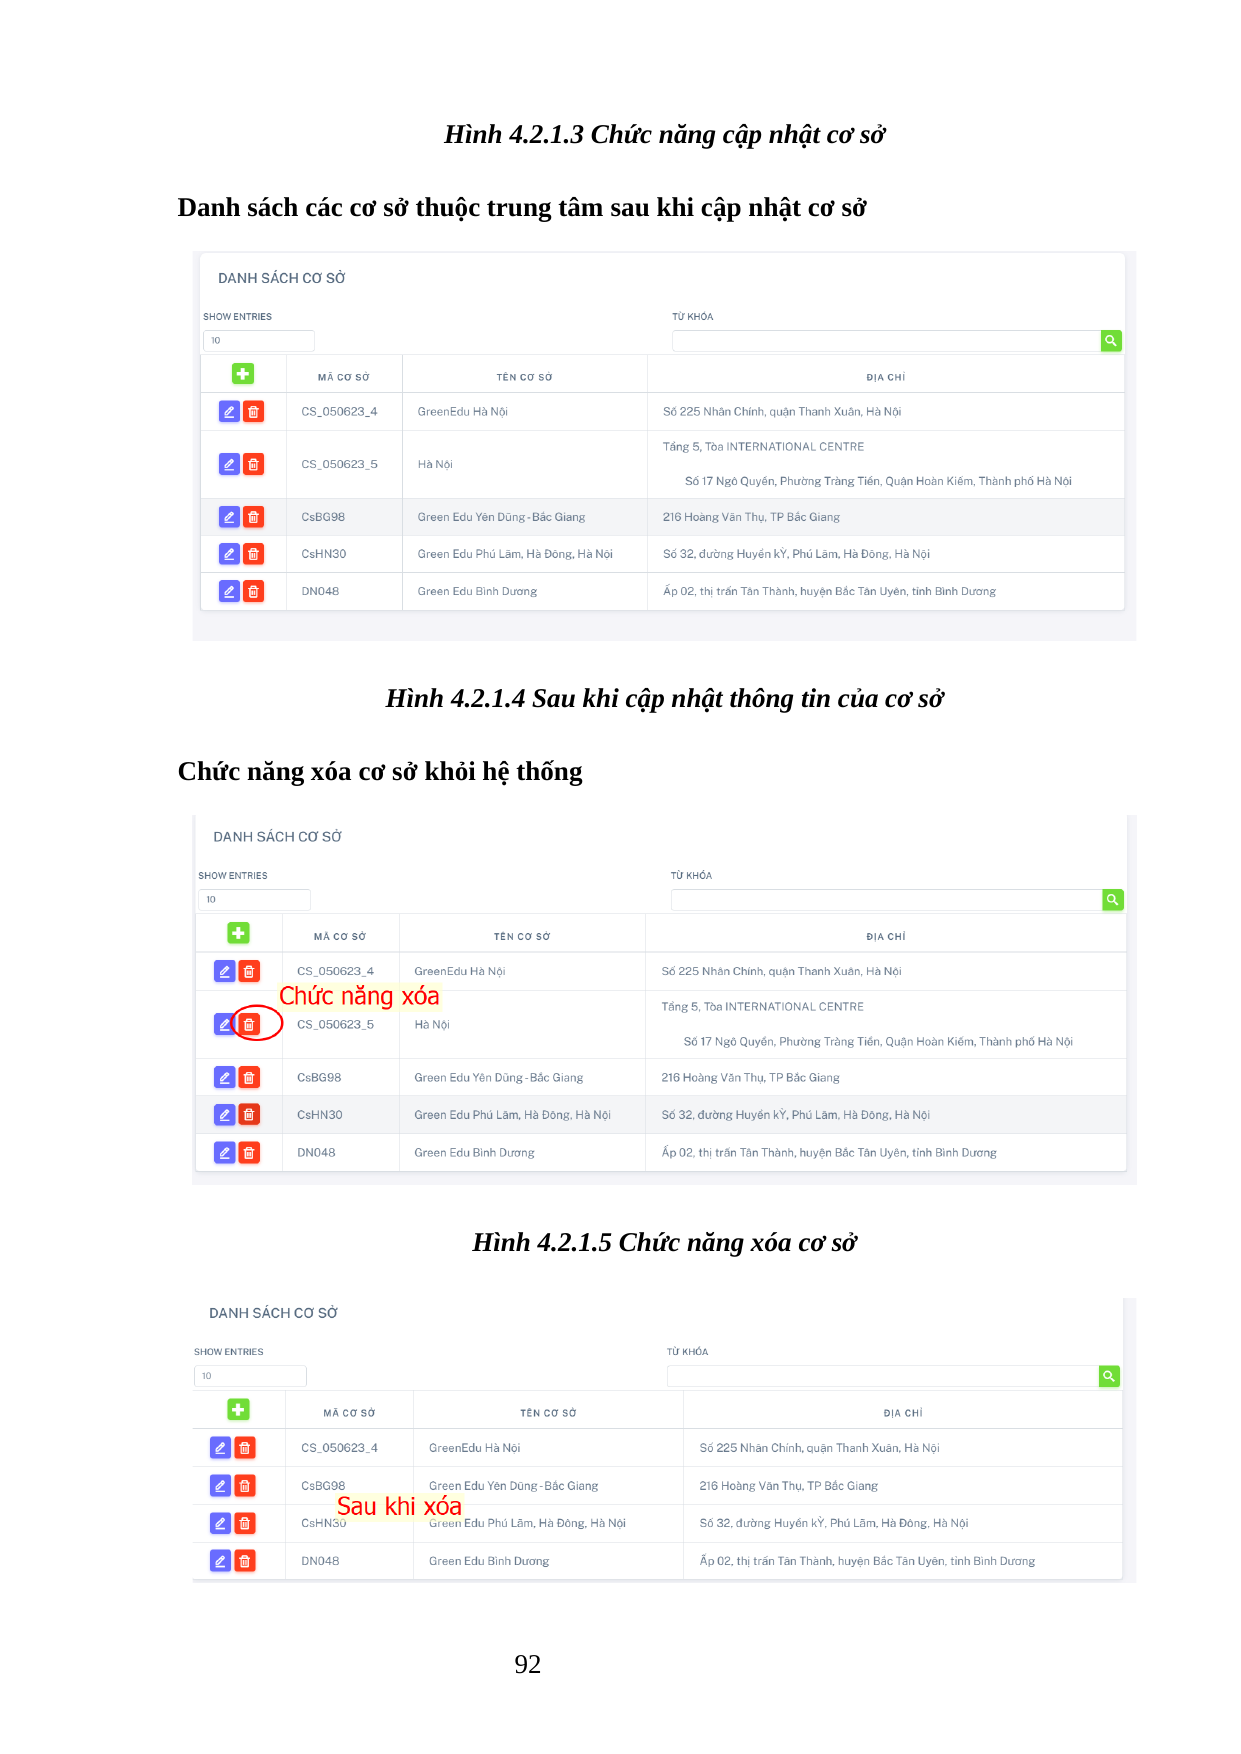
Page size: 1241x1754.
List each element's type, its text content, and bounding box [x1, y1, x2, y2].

picture [192, 251, 1137, 641]
text Hình 4.2.1.3 Chức năng cập nhật cơ sở [177, 118, 1152, 149]
text Danh sách các cơ sở thuộc trung tâm sau khi cập nhật cơ sở [177, 191, 1152, 222]
text Hình 4.2.1.5 Chức năng xóa cơ sở [177, 1226, 1152, 1257]
text Hình 4.2.1.4 Sau khi cập nhật thông tin của cơ sở [177, 683, 1152, 714]
picture [192, 1298, 1137, 1583]
text Chức năng xóa cơ sở khỏi hệ thống [177, 755, 1152, 786]
picture [192, 815, 1137, 1185]
